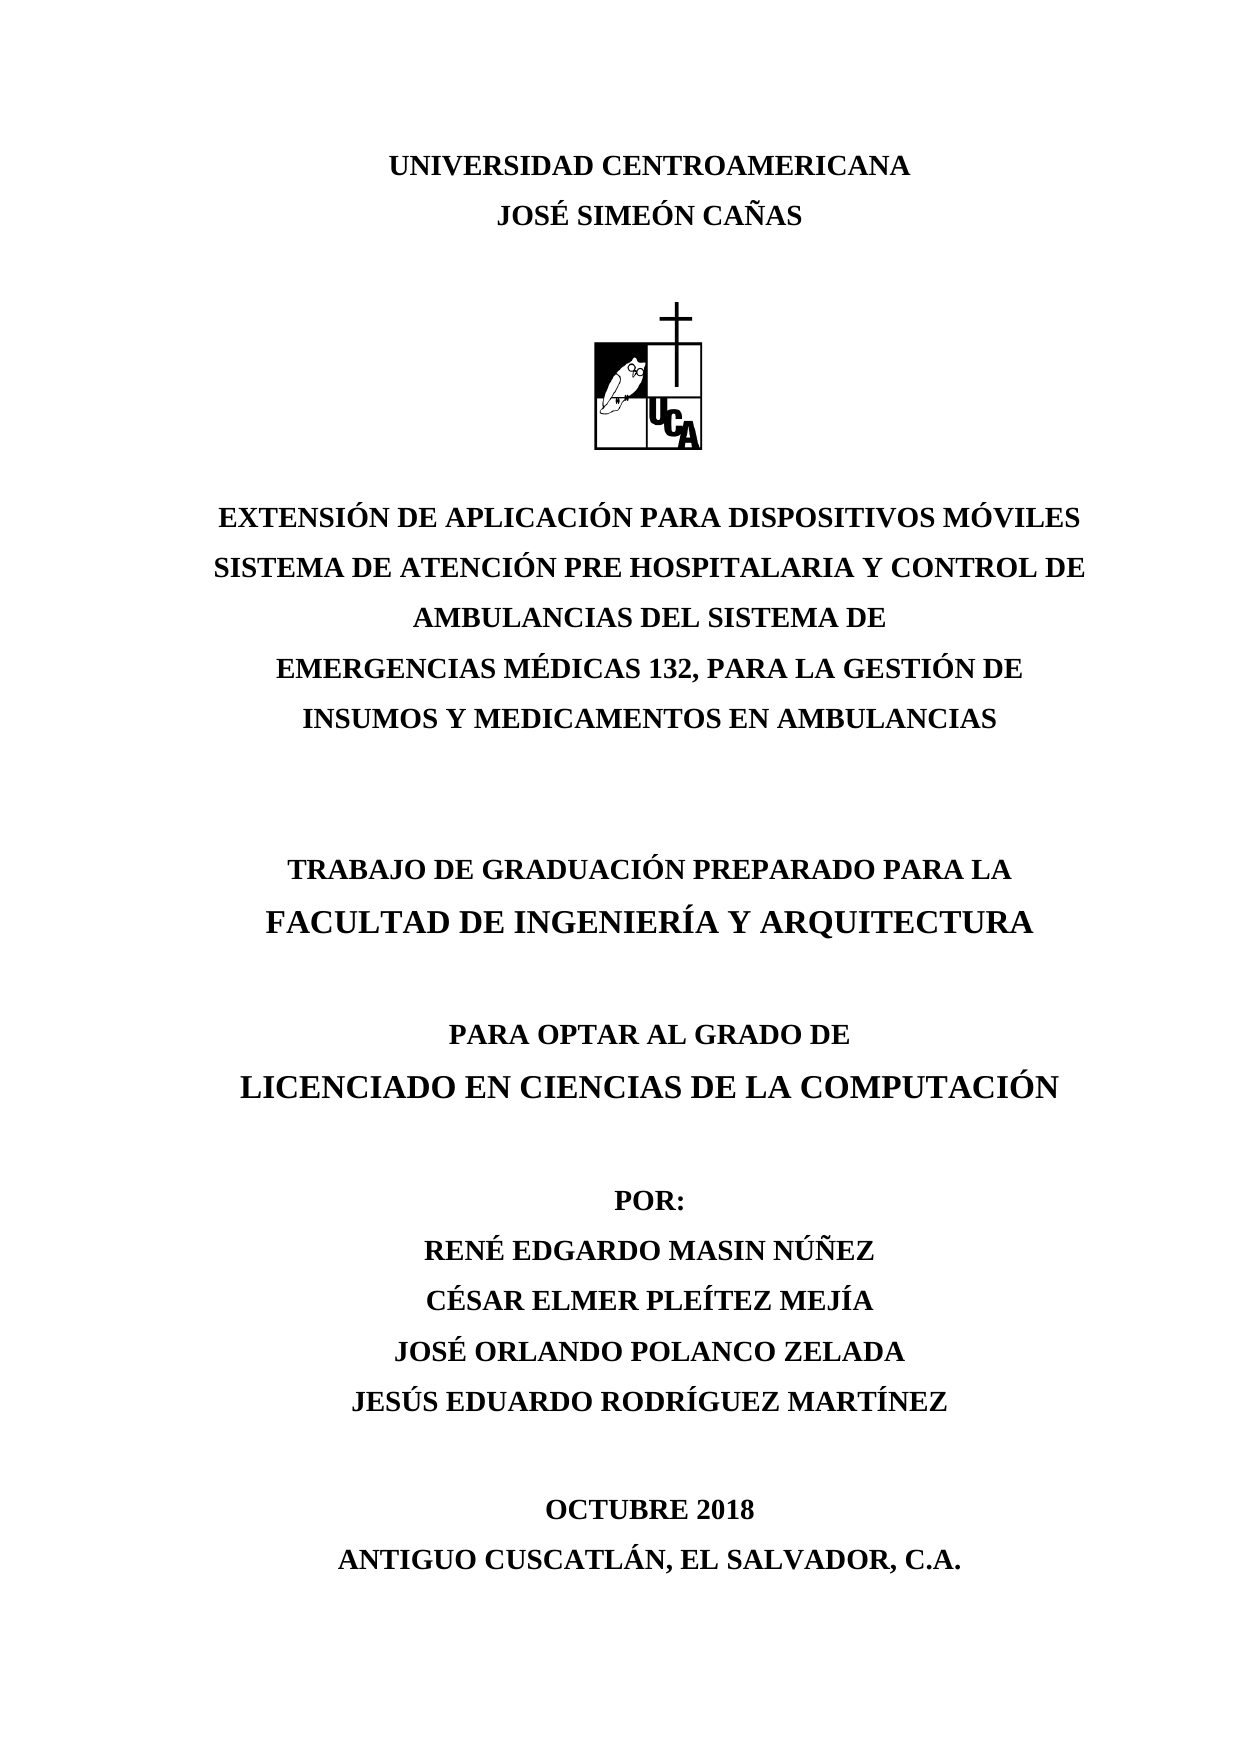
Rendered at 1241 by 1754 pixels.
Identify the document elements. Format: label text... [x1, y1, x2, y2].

picture [594, 302, 703, 450]
text RENÉ EDGARDO MASIN NÚÑEZ [207, 1233, 1092, 1267]
text TRABAJO DE GRADUACIÓN PREPARADO PARA LA [207, 852, 1092, 886]
text ANTIGUO CUSCATLÁN, EL SALVADOR, C.A. [207, 1542, 1092, 1576]
text EMERGENCIAS MÉDICAS 132, PARA LA GESTIÓN DE INSUMOS Y MEDICAMENTOS EN AMBULANCIAS [207, 651, 1092, 735]
text CÉSAR ELMER PLEÍTEZ MEJÍA [207, 1283, 1092, 1317]
text EXTENSIÓN DE APLICACIÓN PARA DISPOSITIVOS MÓVILES SISTEMA DE ATENCIÓN PRE HOSPITALARIA Y CONTROL DE AMBULANCIAS DEL SISTEMA DE [207, 500, 1092, 634]
text FACULTAD DE INGENIERÍA Y ARQUITECTURA [207, 902, 1092, 941]
text JESÚS EDUARDO RODRÍGUEZ MARTÍNEZ [207, 1384, 1092, 1417]
text POR: [207, 1183, 1092, 1216]
text LICENCIADO EN CIENCIAS DE LA COMPUTACIÓN [207, 1068, 1092, 1106]
text JOSÉ ORLANDO POLANCO ZELADA [207, 1334, 1092, 1367]
text OCTUBRE 2018 [207, 1492, 1092, 1525]
text JOSÉ SIMEÓN CAÑAS [207, 198, 1092, 232]
text UNIVERSIDAD CENTROAMERICANA [207, 148, 1092, 181]
text PARA OPTAR AL GRADO DE [207, 1017, 1092, 1051]
